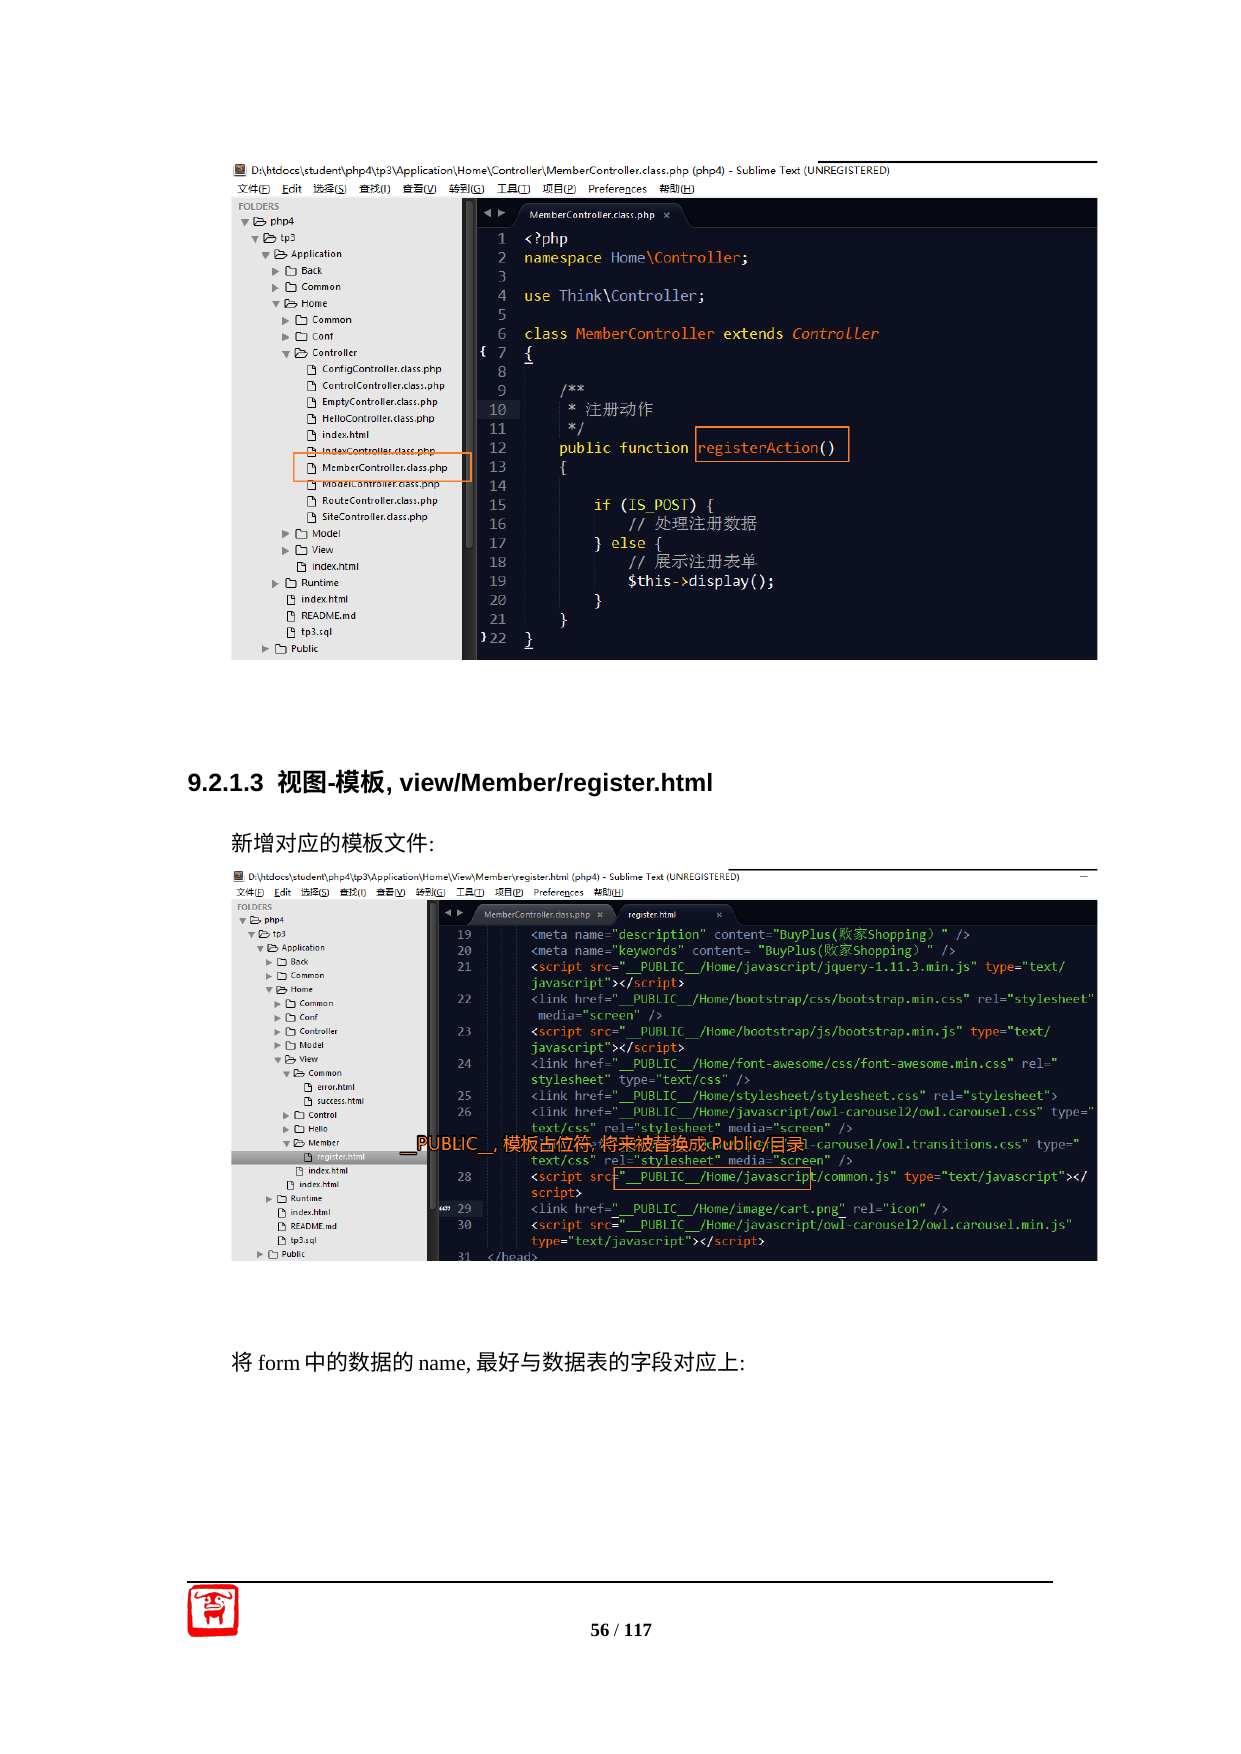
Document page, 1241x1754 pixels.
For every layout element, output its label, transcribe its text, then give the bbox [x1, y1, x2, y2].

picture [187, 1584, 239, 1637]
text 新增对应的模板文件: [187, 826, 1053, 858]
subtitle 视图-模板, view/Member/register.html [187, 748, 1053, 813]
text 将form中的数据的name, 最好与数据表的字段对应上: [187, 1344, 1053, 1377]
picture [231, 868, 1098, 1261]
picture [231, 160, 1098, 660]
